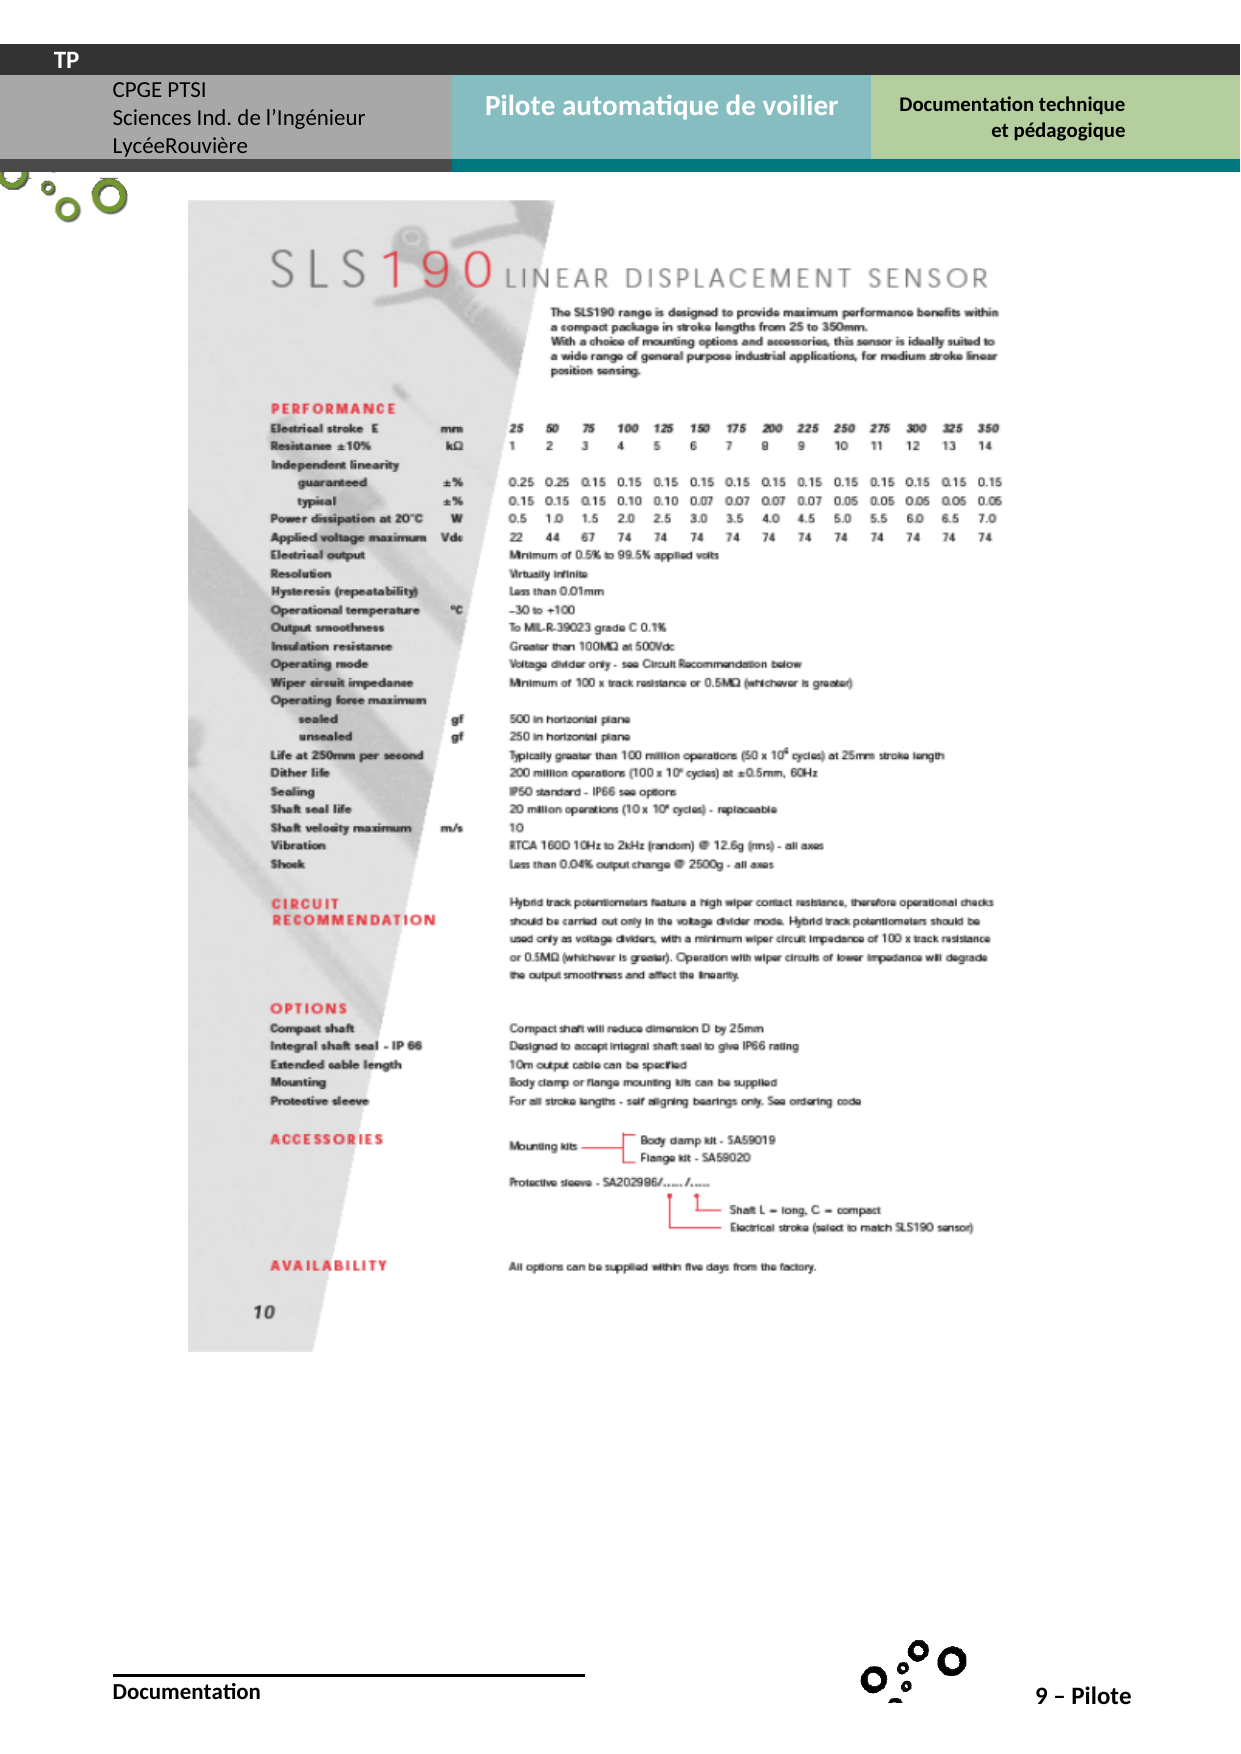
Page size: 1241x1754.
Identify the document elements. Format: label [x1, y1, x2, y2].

picture [860, 1640, 967, 1703]
picture [0, 172, 128, 224]
